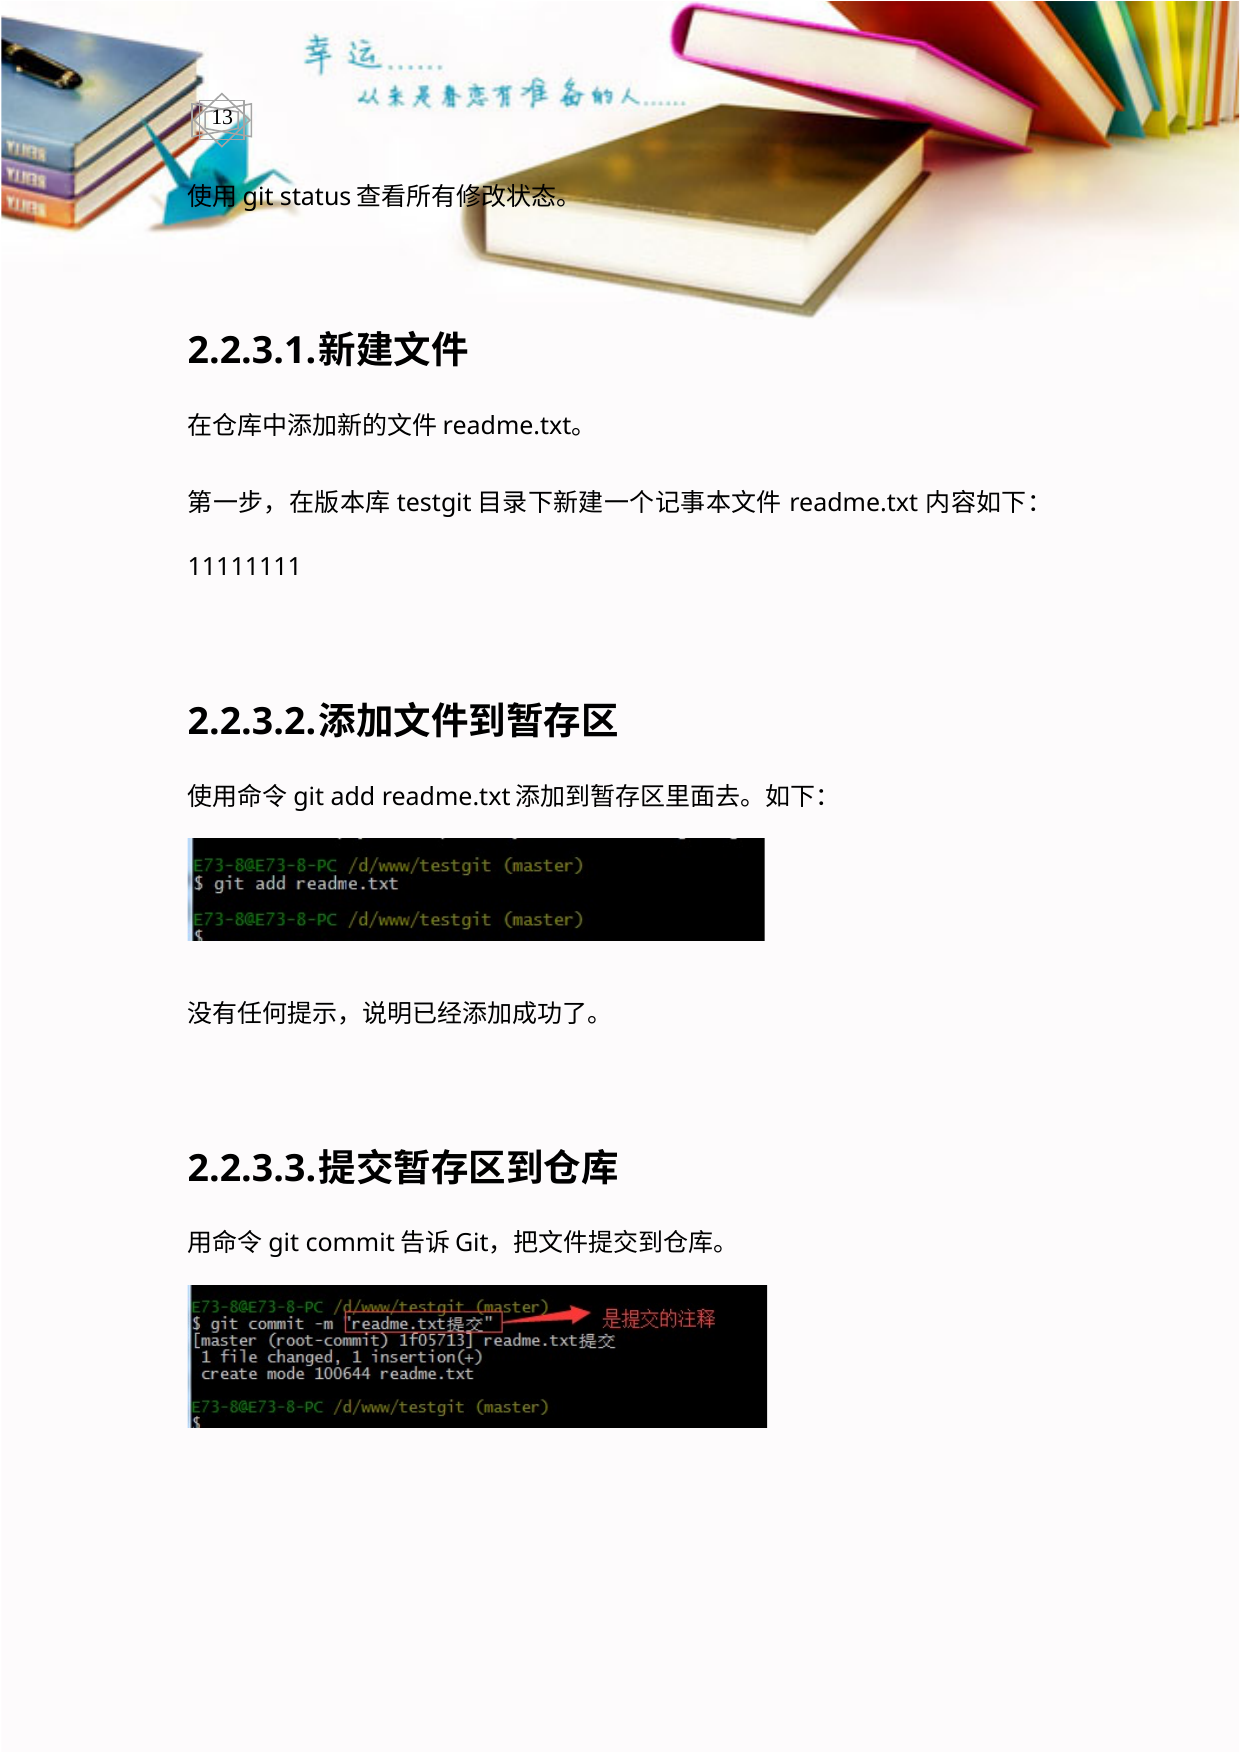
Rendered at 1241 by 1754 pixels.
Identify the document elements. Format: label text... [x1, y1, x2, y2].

text 用命令 git commit告诉Git，把文件提交到仓库。 [187, 1208, 1053, 1273]
list 新建文件 [187, 315, 1053, 380]
list 提交暂存区到仓库 [187, 1132, 1053, 1197]
text 使用git status查看所有修改状态。 [187, 162, 1053, 227]
picture [1, 1, 1240, 1752]
text 没有任何提示，说明已经添加成功了。 [187, 979, 1053, 1044]
list 添加文件到暂存区 [187, 685, 1053, 750]
text 在仓库中添加新的文件readme.txt。 [187, 391, 1053, 456]
text 使用命令 git add readme.txt添加到暂存区里面去。如下： [187, 762, 1053, 827]
text 第一步，在版本库testgit目录下新建一个记事本文件 readme.txt 内容如下：11111111 [187, 468, 1053, 598]
